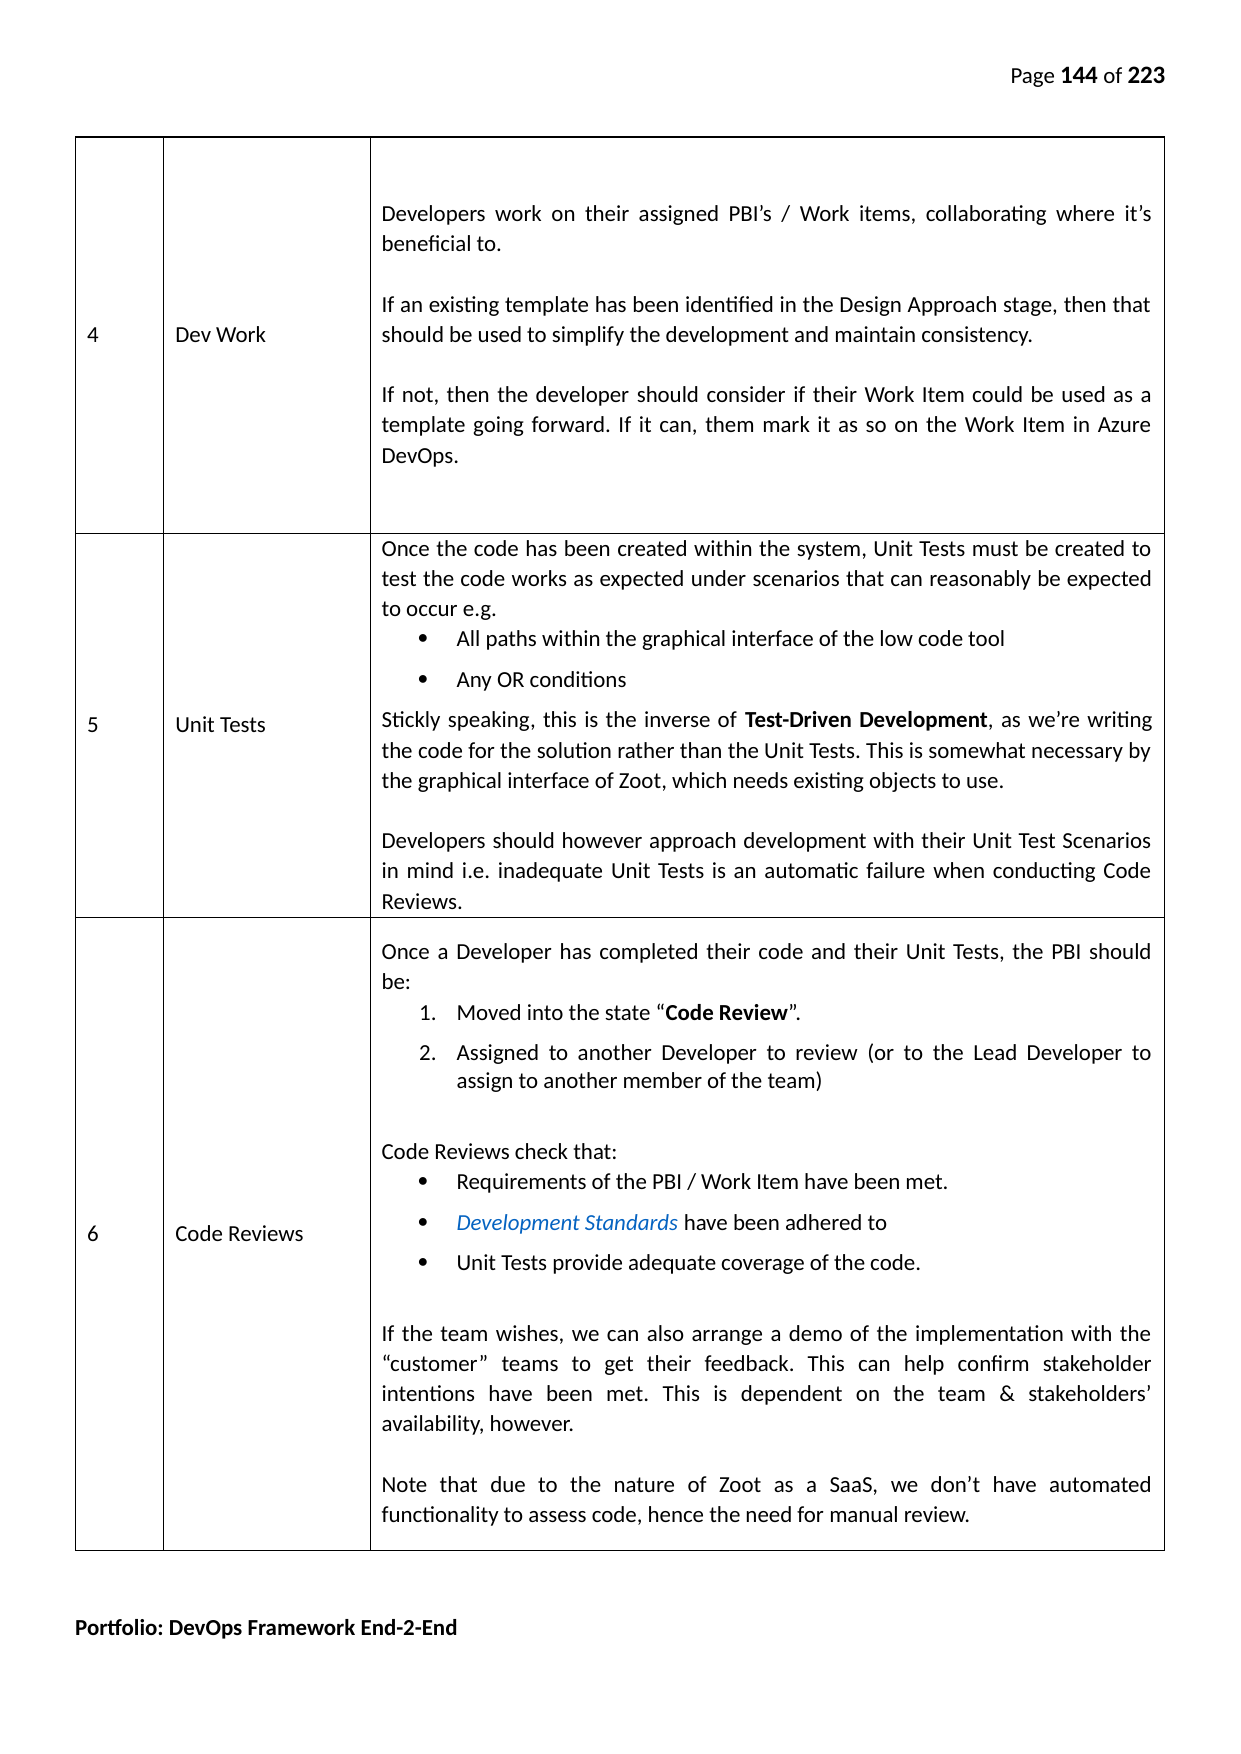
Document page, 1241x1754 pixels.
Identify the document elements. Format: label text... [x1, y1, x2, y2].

table_cell Developers work on their assigned PBI’s / Work items, collaborating where it’s beneficial to. If an existing template has been identified in the Design Approach stage, then that should be used to simplify the development and maintain consistency. If not, then the developer should consider if their Work Item could be used as a template going forward. If it can, them mark it as so on the Work Item in Azure DevOps. [371, 138, 1164, 533]
table_cell Once the code has been created within the system, Unit Tests must be created to test the code works as expected under scenarios that can reasonably be expected to occur e.g. All paths within the graphical interface of the low code tool Any OR conditions Stickly speaking, this is the inverse of Test-Driven Development, as we’re writing the code for the solution rather than the Unit Tests. This is somewhat necessary by the graphical interface of Zoot, which needs existing objects to use. Developers should however approach development with their Unit Test Scenarios in mind i.e. inadequate Unit Tests is an automatic failure when conducting Code Reviews. [371, 534, 1164, 917]
table_cell 5 [76, 534, 163, 917]
table_cell Dev Work [164, 138, 370, 533]
table_cell Code Reviews [164, 918, 370, 1550]
table_cell Once a Developer has completed their code and their Unit Tests, the PBI should be: Moved into the state “Code Review”. Assigned to another Developer to review (or to the Lead Developer to assign to another member of the team) Code Reviews check that: Requirements of the PBI / Work Item have been met. Development Standards have been adhered to Unit Tests provide adequate coverage of the code. If the team wishes, we can also arrange a demo of the implementation with the “customer” teams to get their feedback. This can help confirm stakeholder intentions have been met. This is dependent on the team & stakeholders’ availability, however. Note that due to the nature of Zoot as a SaaS, we don’t have automated functionality to assess code, hence the need for manual review. [371, 918, 1164, 1550]
table_cell 6 [76, 918, 163, 1550]
table_cell 4 [76, 138, 163, 533]
table_cell Unit Tests [164, 534, 370, 917]
